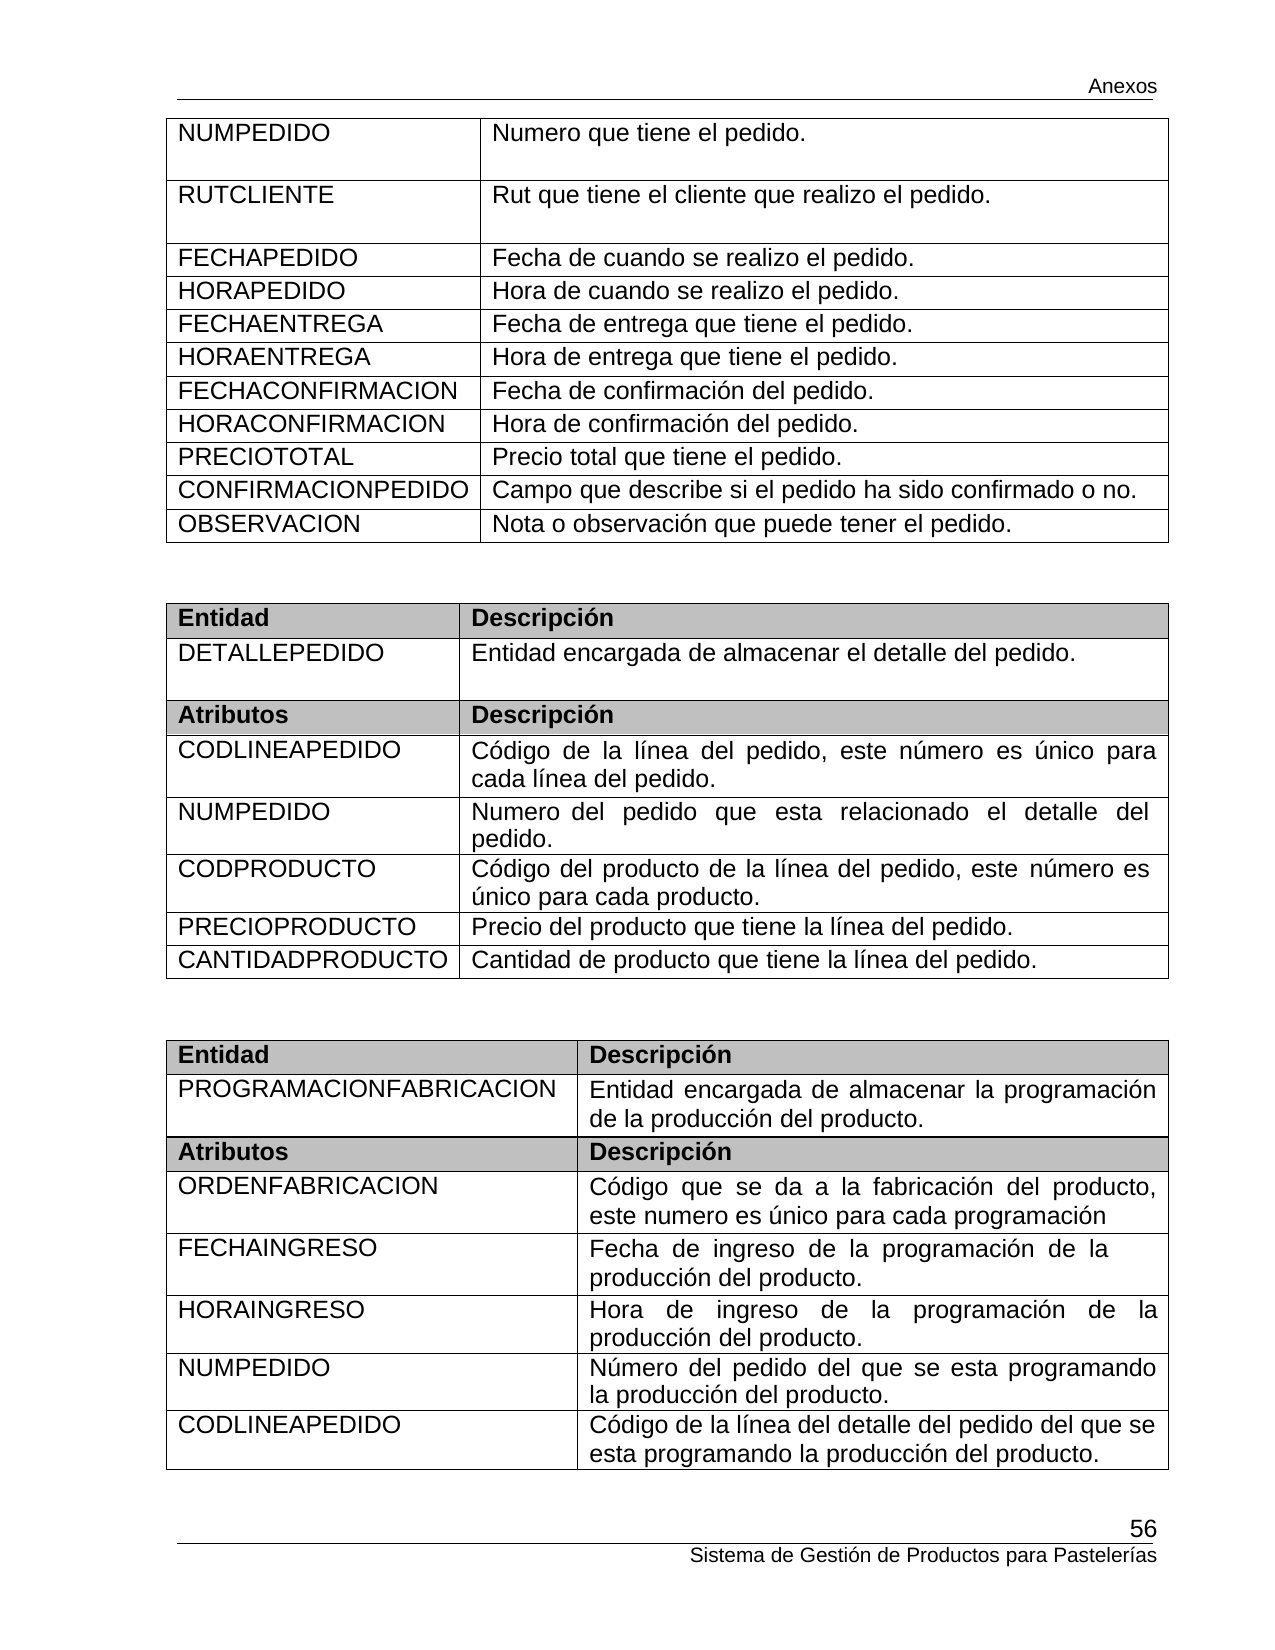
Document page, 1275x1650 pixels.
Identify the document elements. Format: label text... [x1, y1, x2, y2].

table_cell PRECIOPRODUCTO [167, 913, 459, 945]
table_cell HORAINGRESO [167, 1296, 577, 1352]
table_cell Fecha de entrega que tiene el pedido. [481, 310, 1168, 342]
table_header NUMPEDIDO [167, 119, 480, 180]
table_cell CODLINEAPEDIDO [167, 1411, 577, 1468]
table_cell Hora de confirmación del pedido. [481, 410, 1168, 442]
table_header Descripción [578, 1041, 1168, 1074]
table_cell Fecha de cuando se realizo el pedido. [481, 244, 1168, 276]
table_cell HORAENTREGA [167, 343, 480, 376]
table_cell CODLINEAPEDIDO [167, 736, 459, 797]
table_cell Código que se da a la fabricación del producto, este numero es único para cada programación [578, 1172, 1168, 1233]
table_cell HORACONFIRMACION [167, 410, 480, 442]
table_header Entidad [167, 1041, 577, 1074]
table_cell Entidad encargada de almacenar la programación de la producción del producto. [578, 1075, 1168, 1136]
table_cell Fecha de confirmación del pedido. [481, 377, 1168, 409]
table_cell Código del producto de la línea del pedido, este número es único para cada producto. [460, 855, 1168, 912]
table_cell FECHAINGRESO [167, 1234, 577, 1295]
table_cell Hora de entrega que tiene el pedido. [481, 343, 1168, 376]
table_cell Descripción [460, 701, 1168, 734]
table_cell Atributos [167, 701, 459, 734]
table_cell Número del pedido del que se esta programando la producción del producto. [578, 1354, 1168, 1410]
table_cell FECHACONFIRMACION [167, 377, 480, 409]
table_cell Numero del pedido que esta relacionado el detalle del pedido. [460, 798, 1168, 854]
table_cell Fecha de ingreso de la programación de la producción del producto. [578, 1234, 1168, 1295]
table_cell CANTIDADPRODUCTO [167, 946, 459, 978]
table_header Numero que tiene el pedido. [481, 119, 1168, 180]
table_cell ORDENFABRICACION [167, 1172, 577, 1233]
table_cell OBSERVACION [167, 510, 480, 542]
table_cell PRECIOTOTAL [167, 443, 480, 475]
table_cell Rut que tiene el cliente que realizo el pedido. [481, 181, 1168, 242]
table_cell Entidad encargada de almacenar el detalle del pedido. [460, 639, 1168, 700]
table_cell HORAPEDIDO [167, 277, 480, 309]
table_cell NUMPEDIDO [167, 1354, 577, 1410]
table_cell Precio total que tiene el pedido. [481, 443, 1168, 475]
table_cell FECHAENTREGA [167, 310, 480, 342]
table_cell DETALLEPEDIDO [167, 639, 459, 700]
table_cell NUMPEDIDO [167, 798, 459, 854]
table_cell Campo que describe si el pedido ha sido confirmado o no. [481, 476, 1168, 509]
table_cell Precio del producto que tiene la línea del pedido. [460, 913, 1168, 945]
table_cell CODPRODUCTO [167, 855, 459, 912]
table_cell Código de la línea del detalle del pedido del que se esta programando la producción del producto. [578, 1411, 1168, 1468]
table_cell FECHAPEDIDO [167, 244, 480, 276]
table_cell CONFIRMACIONPEDIDO [167, 476, 480, 509]
table_cell RUTCLIENTE [167, 181, 480, 242]
table_cell PROGRAMACIONFABRICACION [167, 1075, 577, 1136]
table_cell Descripción [578, 1138, 1168, 1171]
table_cell Hora de cuando se realizo el pedido. [481, 277, 1168, 309]
table_cell Atributos [167, 1138, 577, 1171]
table_cell Código de la línea del pedido, este número es único para cada línea del pedido. [460, 736, 1168, 797]
table_cell Nota o observación que puede tener el pedido. [481, 510, 1168, 542]
table_header Entidad [167, 604, 459, 638]
table_header Descripción [460, 604, 1168, 638]
table_cell Hora de ingreso de la programación de la producción del producto. [578, 1296, 1168, 1352]
table_cell Cantidad de producto que tiene la línea del pedido. [460, 946, 1168, 978]
